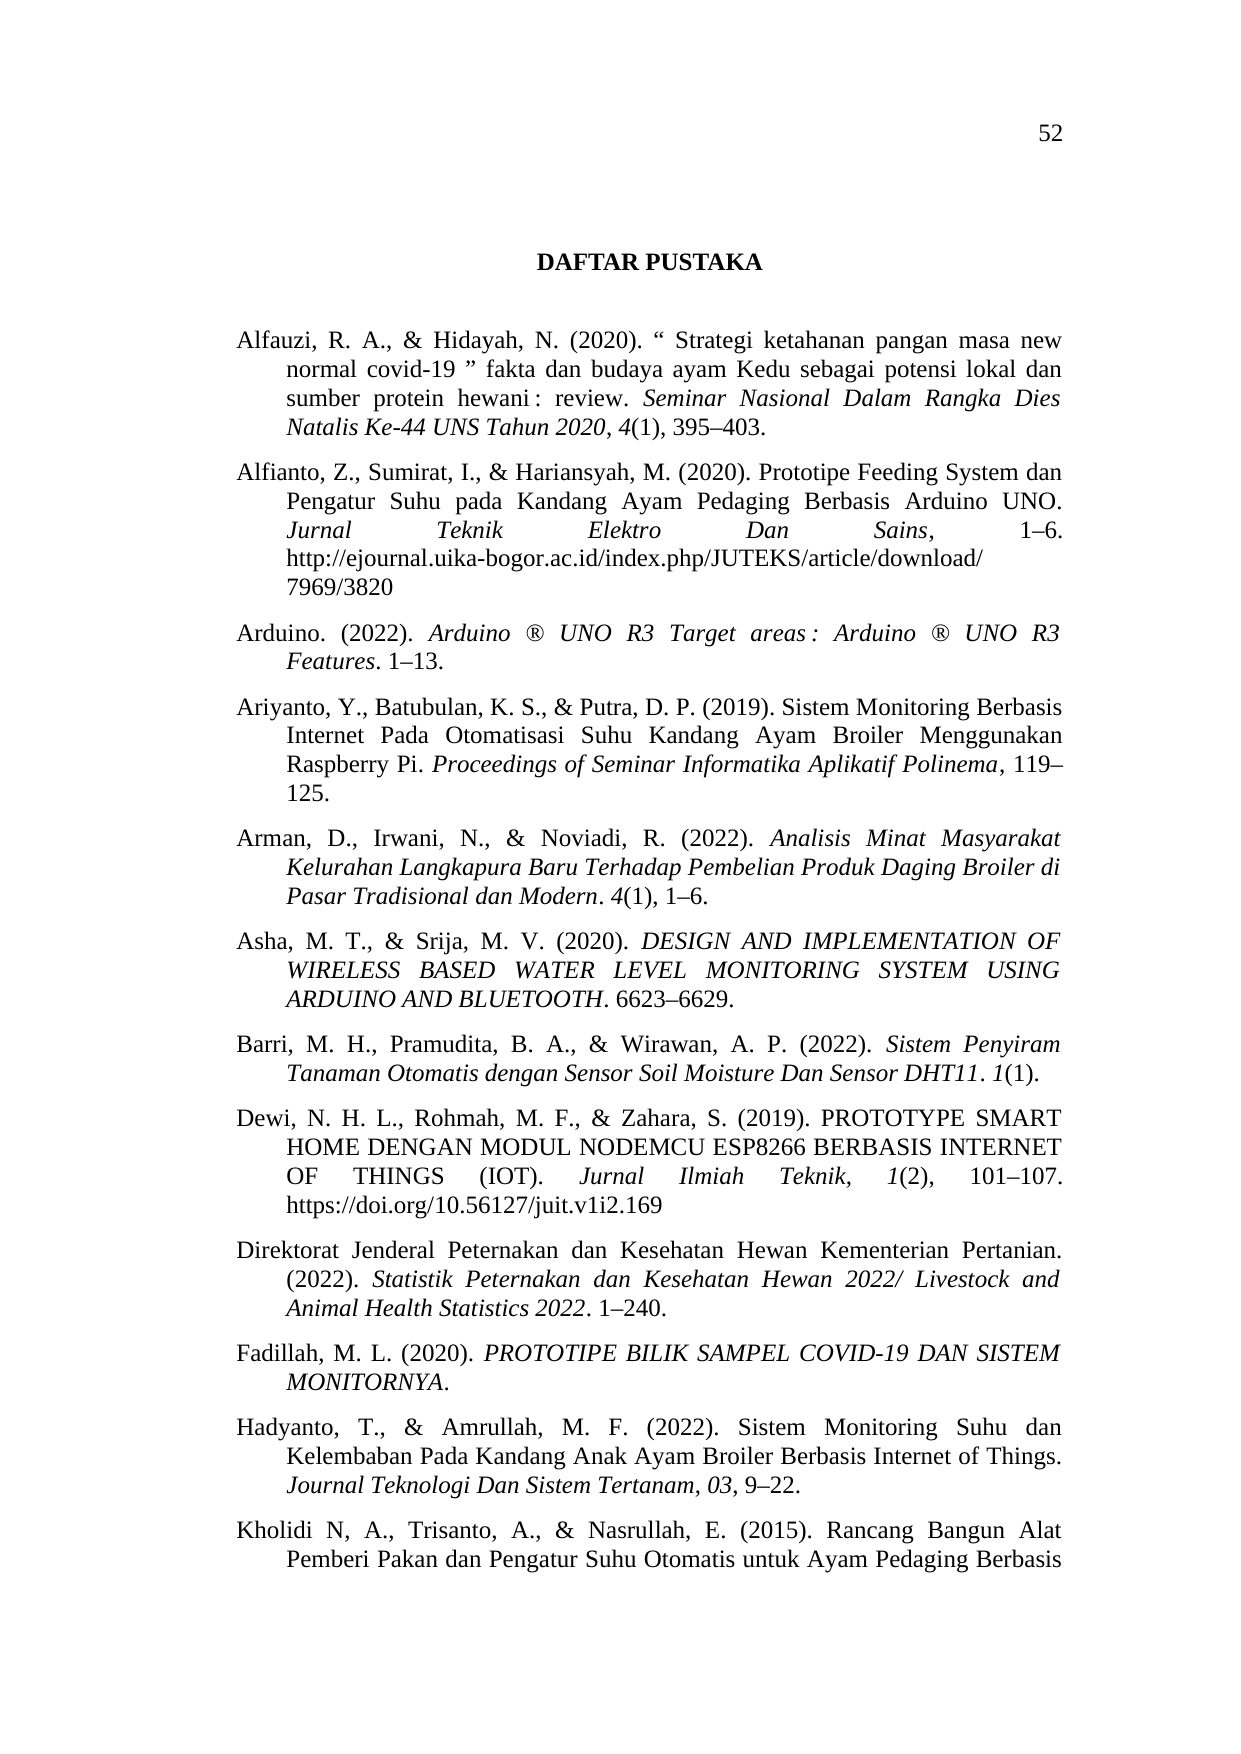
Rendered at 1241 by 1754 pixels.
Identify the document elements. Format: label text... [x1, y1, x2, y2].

text Hadyanto, T., & Amrullah, M. F. (2022). Sistem Monitoring Suhu dan Kelembaban Pada Kandang Anak Ayam Broiler Berbasis Internet of Things. Journal Teknologi Dan Sistem Tertanam, 03, 9–22. [236, 1412, 1063, 1498]
text Fadillah, M. L. (2020). PROTOTIPE BILIK SAMPEL COVID-19 DAN SISTEM MONITORNYA. [236, 1338, 1063, 1396]
subtitle DAFTAR PUSTAKA [236, 247, 1063, 276]
text Arman, D., Irwani, N., & Noviadi, R. (2022). Analisis Minat Masyarakat Kelurahan Langkapura Baru Terhadap Pembelian Produk Daging Broiler di Pasar Tradisional dan Modern. 4(1), 1–6. [236, 823, 1063, 910]
text Asha, M. T., & Srija, M. V. (2020). DESIGN AND IMPLEMENTATION OF WIRELESS BASED WATER LEVEL MONITORING SYSTEM USING ARDUINO AND BLUETOOTH. 6623–6629. [236, 926, 1063, 1013]
text Alfianto, Z., Sumirat, I., & Hariansyah, M. (2020). Prototipe Feeding System dan Pengatur Suhu pada Kandang Ayam Pedaging Berbasis Arduino UNO. Jurnal Teknik Elektro Dan Sains, 1–6. http://ejournal.uika-bogor.ac.id/index.php/JUTEKS/article/download/7969/3820 [236, 457, 1063, 601]
text Arduino. (2022). Arduino ® UNO R3 Target areas : Arduino ® UNO R3 Features. 1–13. [236, 618, 1063, 675]
text Dewi, N. H. L., Rohmah, M. F., & Zahara, S. (2019). PROTOTYPE SMART HOME DENGAN MODUL NODEMCU ESP8266 BERBASIS INTERNET OF THINGS (IOT). Jurnal Ilmiah Teknik, 1(2), 101–107. https://doi.org/10.56127/juit.v1i2.169 [236, 1103, 1063, 1218]
text Barri, M. H., Pramudita, B. A., & Wirawan, A. P. (2022). Sistem Penyiram Tanaman Otomatis dengan Sensor Soil Moisture Dan Sensor DHT11. 1(1). [236, 1029, 1063, 1087]
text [236, 1515, 1063, 1573]
text Alfauzi, R. A., & Hidayah, N. (2020). “ Strategi ketahanan pangan masa new normal covid-19 ” fakta dan budaya ayam Kedu sebagai potensi lokal dan sumber protein hewani : review. Seminar Nasional Dalam Rangka Dies Natalis Ke-44 UNS Tahun 2020, 4(1), 395–403. [236, 326, 1063, 441]
text Ariyanto, Y., Batubulan, K. S., & Putra, D. P. (2019). Sistem Monitoring Berbasis Internet Pada Otomatisasi Suhu Kandang Ayam Broiler Menggunakan Raspberry Pi. Proceedings of Seminar Informatika Aplikatif Polinema, 119–125. [236, 692, 1063, 807]
text Direktorat Jenderal Peternakan dan Kesehatan Hewan Kementerian Pertanian. (2022). Statistik Peternakan dan Kesehatan Hewan 2022/ Livestock and Animal Health Statistics 2022. 1–240. [236, 1235, 1063, 1321]
